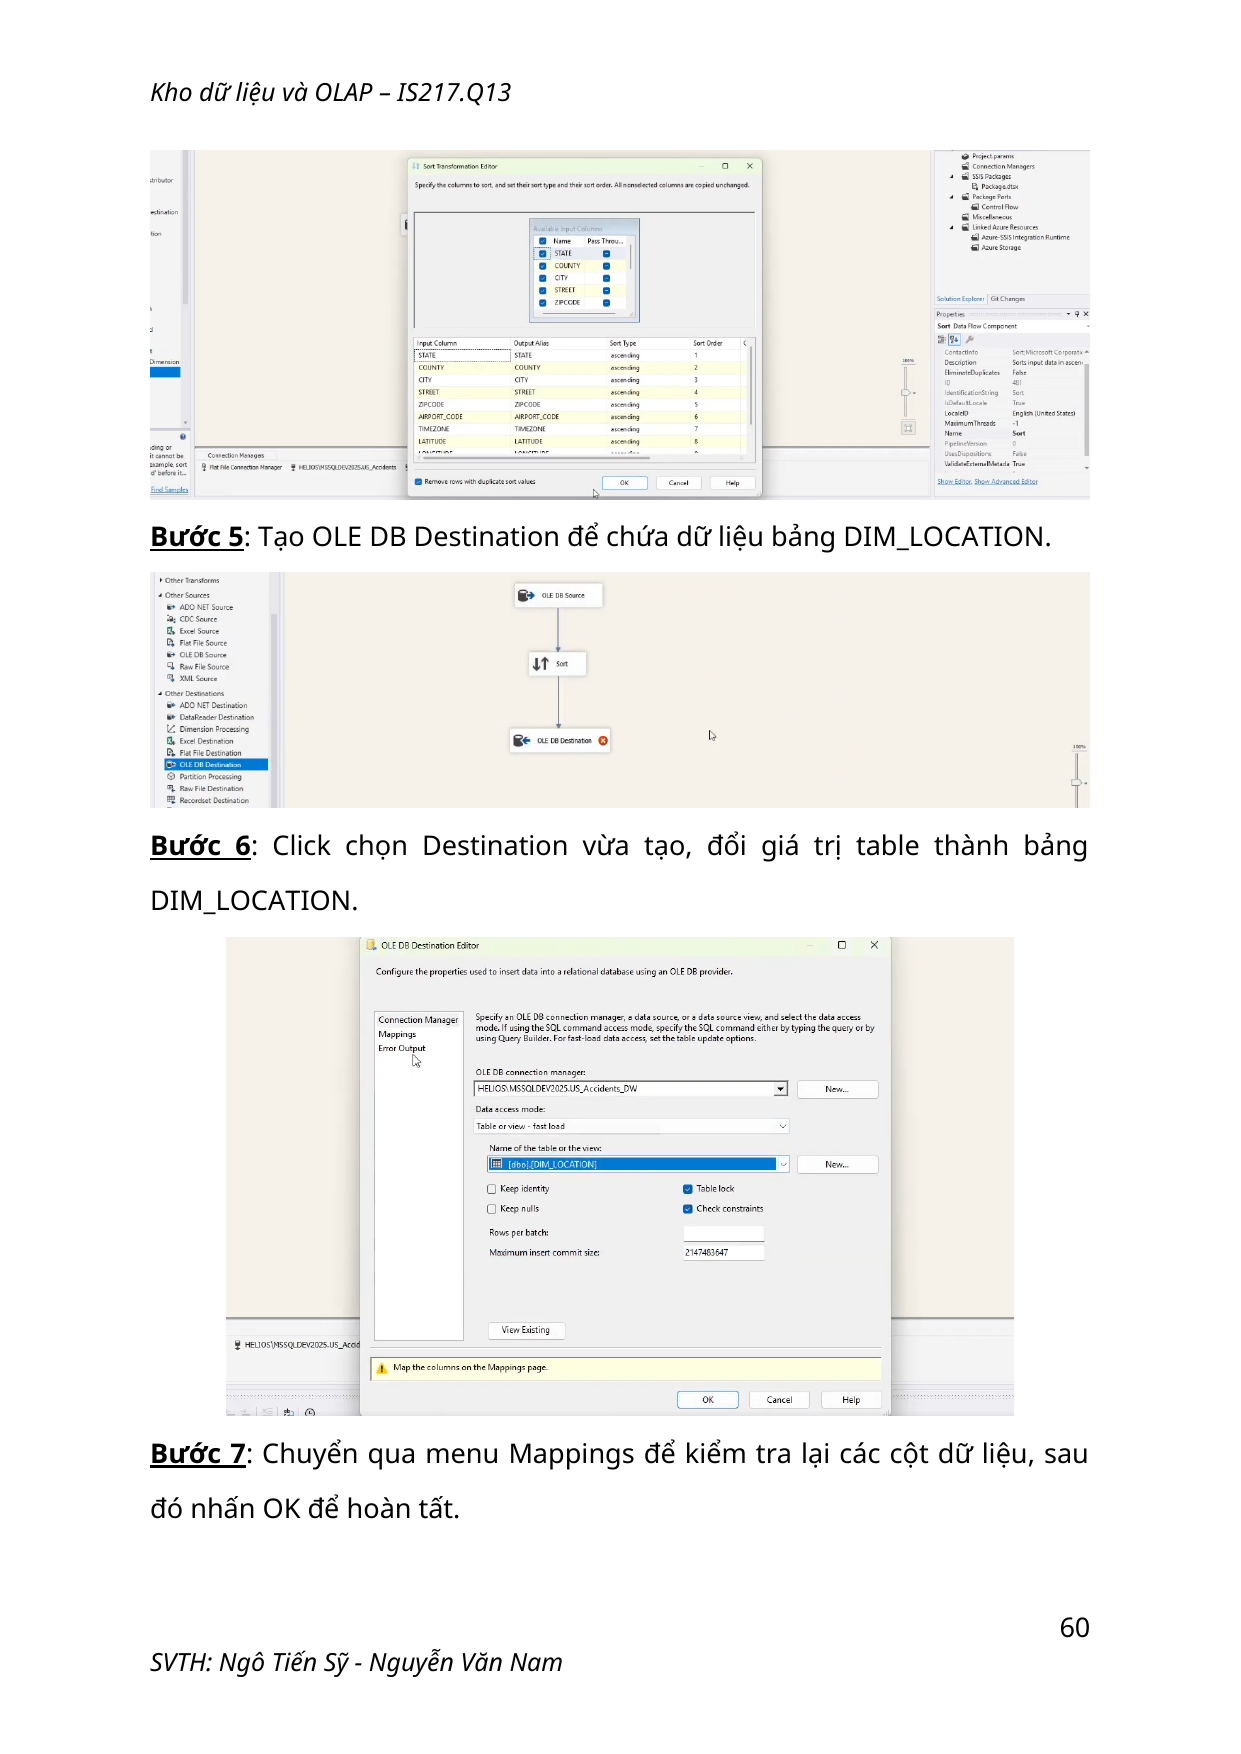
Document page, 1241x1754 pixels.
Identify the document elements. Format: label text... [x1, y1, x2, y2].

picture [226, 937, 1015, 1416]
text Bước 5: Tạo OLE DB Destination để chứa dữ liệu bảng DIM_LOCATION. [150, 518, 1090, 554]
text Bước 6: Click chọn Destination vừa tạo, đổi giá trị table thành bảng DIM_LOCATION. [150, 826, 1090, 918]
text Bước 7: Chuyển qua menu Mappings để kiểm tra lại các cột dữ liệu, sau đó nhấn OK để hoàn tất. [150, 1434, 1090, 1527]
picture [150, 150, 1091, 500]
picture [150, 572, 1091, 808]
